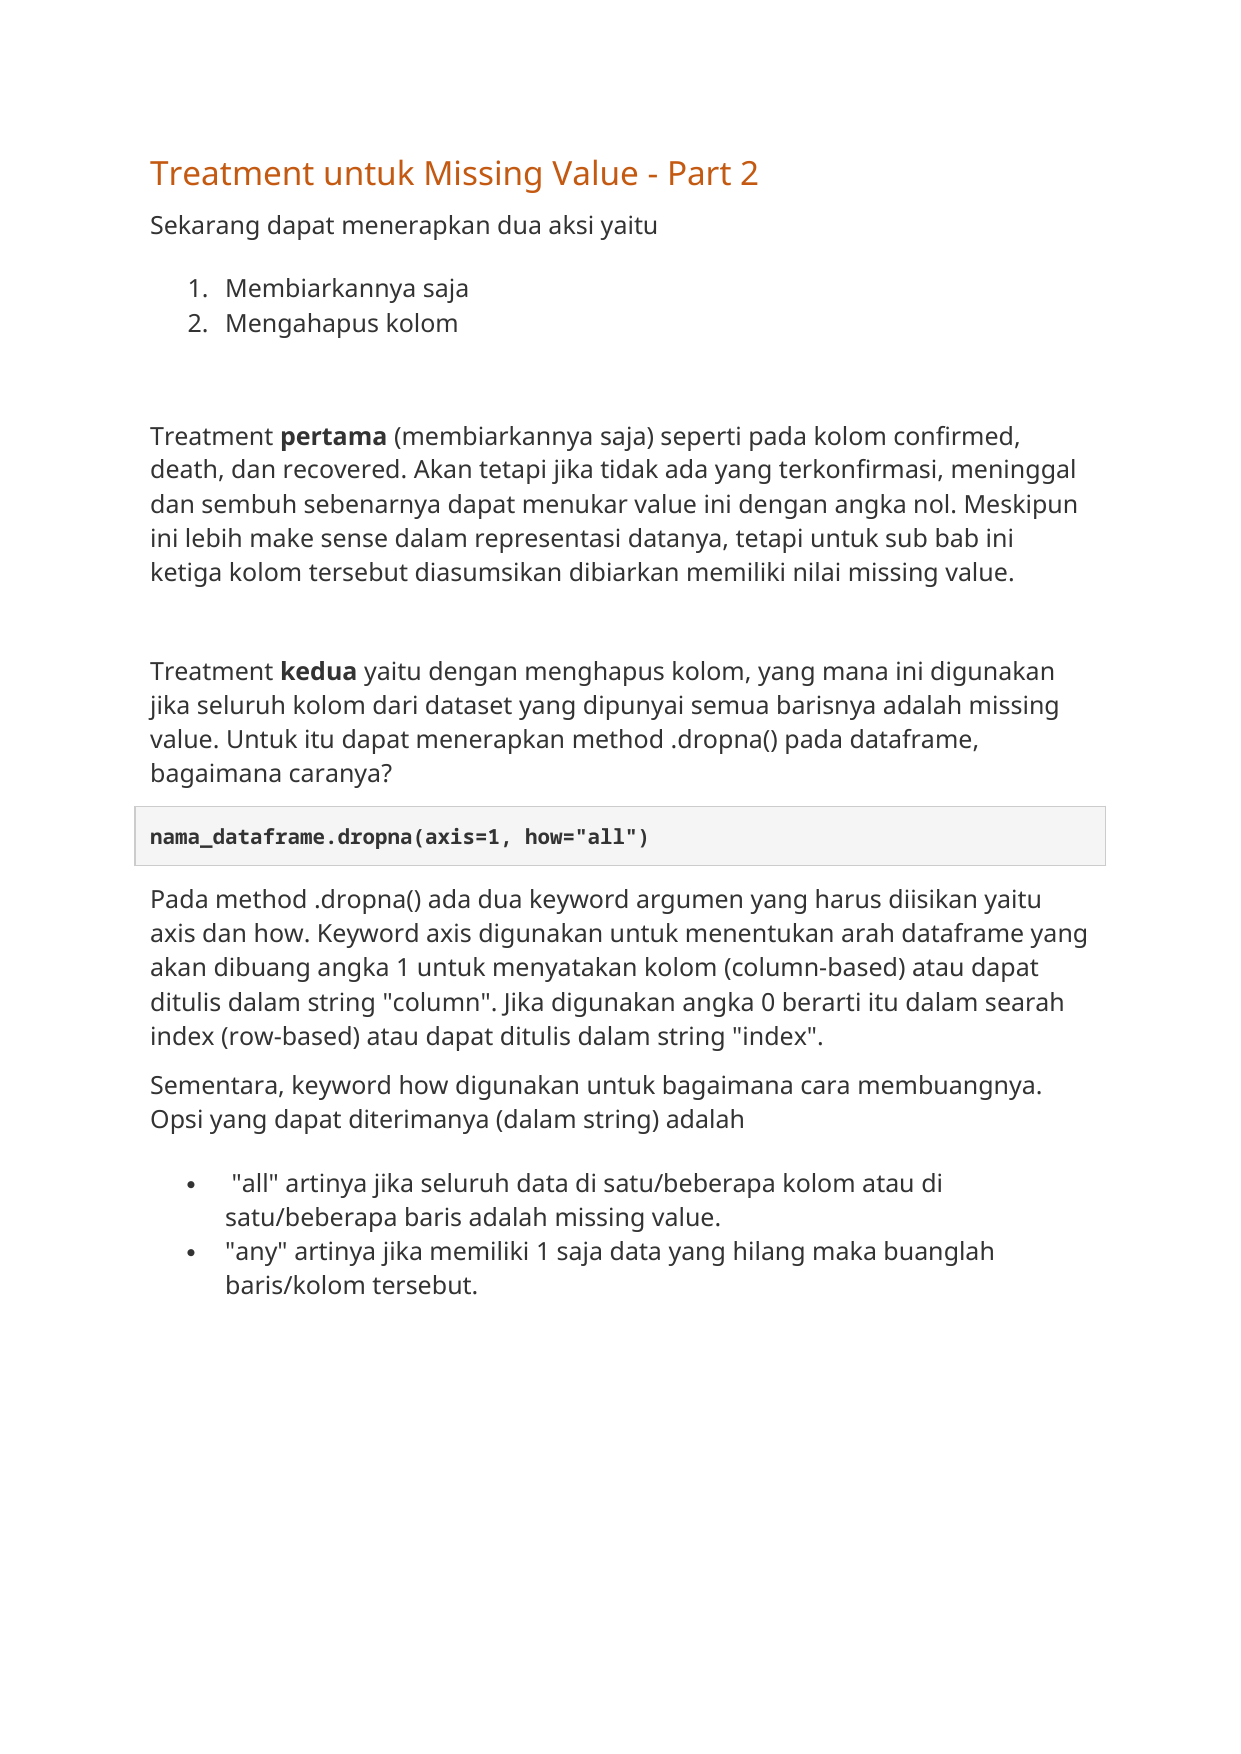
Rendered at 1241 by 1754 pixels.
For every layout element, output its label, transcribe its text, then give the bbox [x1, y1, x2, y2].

text nama_dataframe.dropna(axis=1, how="all") [136, 807, 1105, 865]
text Pada method .dropna() ada dua keyword argumen yang harus diisikan yaitu axis dan how. Keyword axis digunakan untuk menentukan arah dataframe yang akan dibuang angka 1 untuk menyatakan kolom (column-based) atau dapat ditulis dalam string "column". Jika digunakan angka 0 berarti itu dalam searah index (row-based) atau dapat ditulis dalam string "index". [150, 882, 1090, 1052]
text Treatment kedua yaitu dengan menghapus kolom, yang mana ini digunakan jika seluruh kolom dari dataset yang dipunyai semua barisnya adalah missing value. Untuk itu dapat menerapkan method .dropna() pada dataframe, bagaimana caranya? [150, 654, 1090, 790]
text Treatment pertama (membiarkannya saja) seperti pada kolom confirmed, death, dan recovered. Akan tetapi jika tidak ada yang terkonfirmasi, meninggal dan sembuh sebenarnya dapat menukar value ini dengan angka nol. Meskipun ini lebih make sense dalam representasi datanya, tetapi untuk sub bab ini ketiga kolom tersebut diasumsikan dibiarkan memiliki nilai missing value. [150, 418, 1090, 588]
list Mengahapus kolom [187, 305, 1090, 339]
text Sekarang dapat menerapkan dua aksi yaitu [150, 208, 1090, 242]
list Membiarkannya saja [187, 271, 1090, 305]
list "any" artinya jika memiliki 1 saja data yang hilang maka buanglah baris/kolom tersebut. [187, 1233, 1090, 1301]
list "all" artinya jika seluruh data di satu/beberapa kolom atau di satu/beberapa baris adalah missing value. [187, 1165, 1090, 1233]
subtitle Treatment untuk Missing Value - Part 2 [150, 150, 1090, 195]
text Sementara, keyword how digunakan untuk bagaimana cara membuangnya. Opsi yang dapat diterimanya (dalam string) adalah [150, 1068, 1090, 1136]
